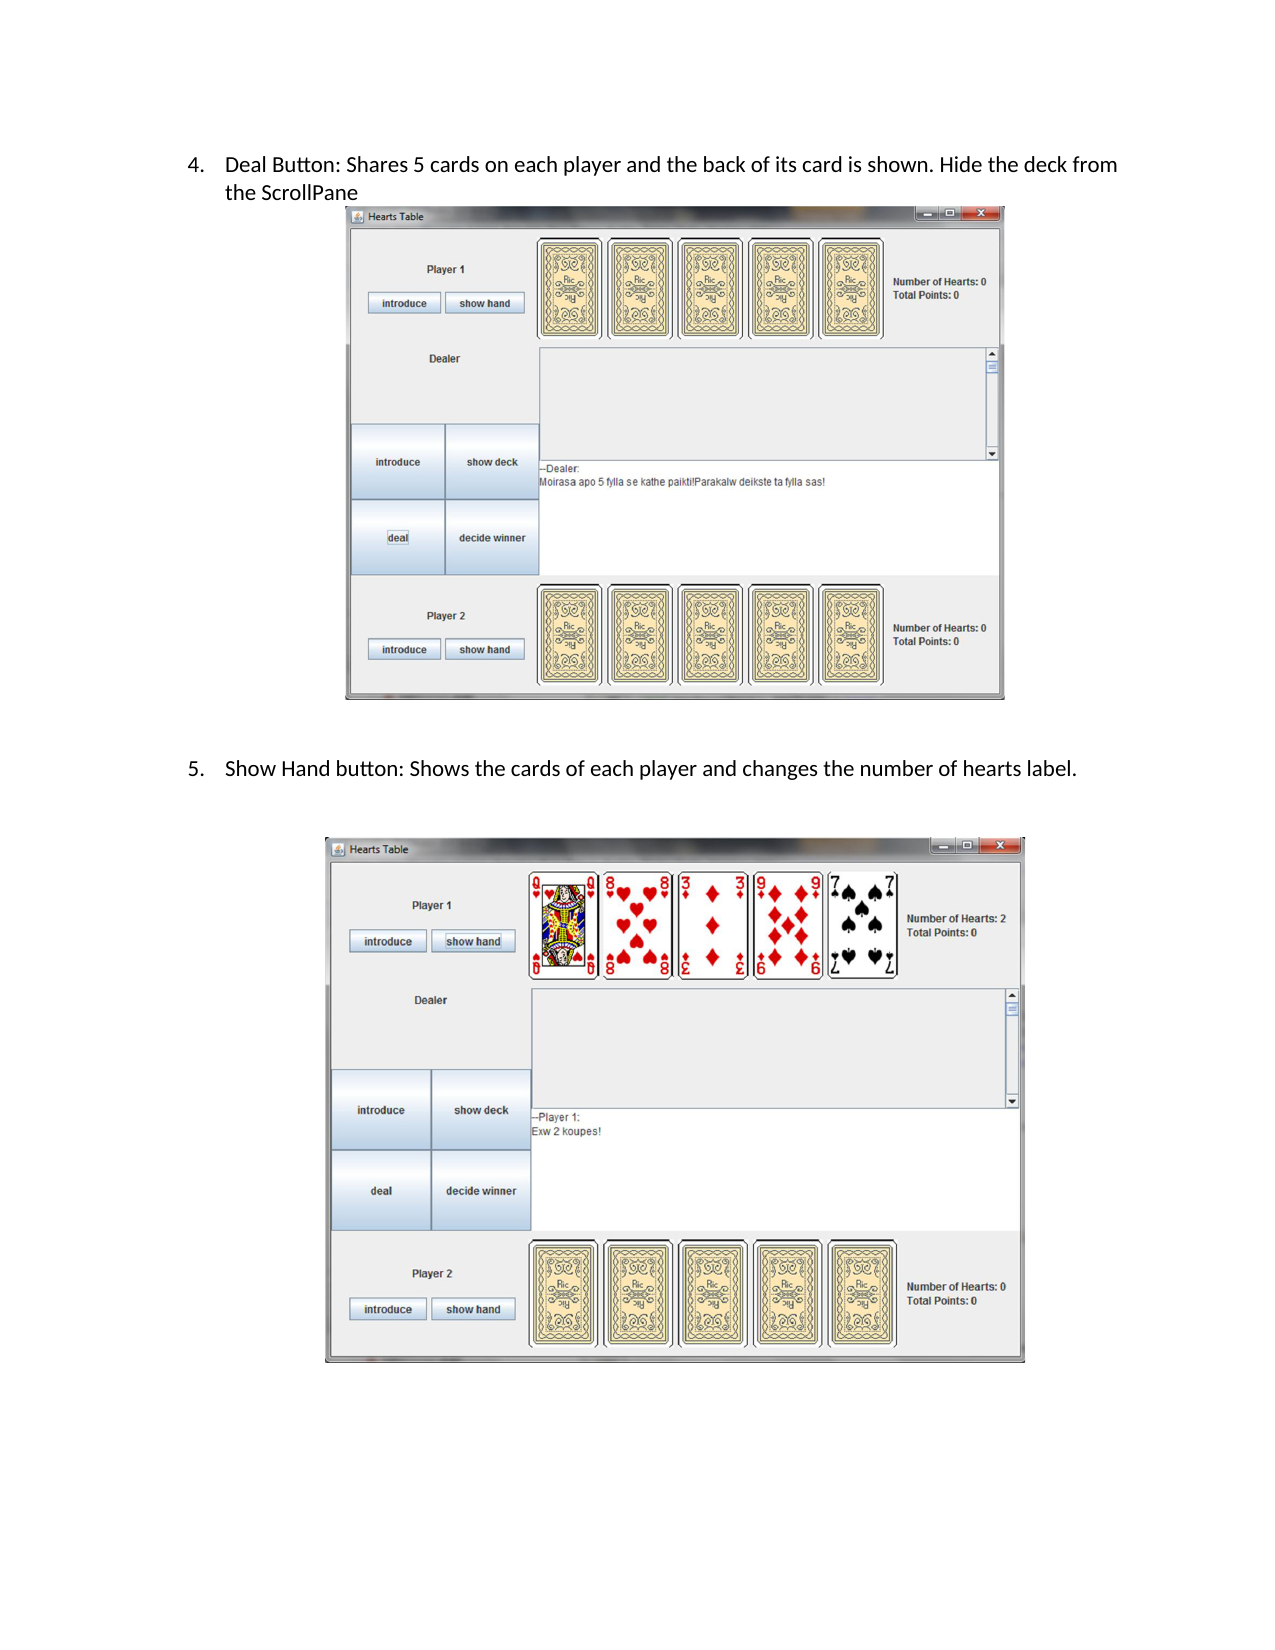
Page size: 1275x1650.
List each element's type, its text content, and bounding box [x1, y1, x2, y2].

list Show Hand button: Shows the cards of each player and changes the number of hearts label. [187, 754, 1125, 782]
list Deal Button: Shares 5 cards on each player and the back of its card is shown. Hide the deck from the ScrollPane [187, 150, 1125, 206]
